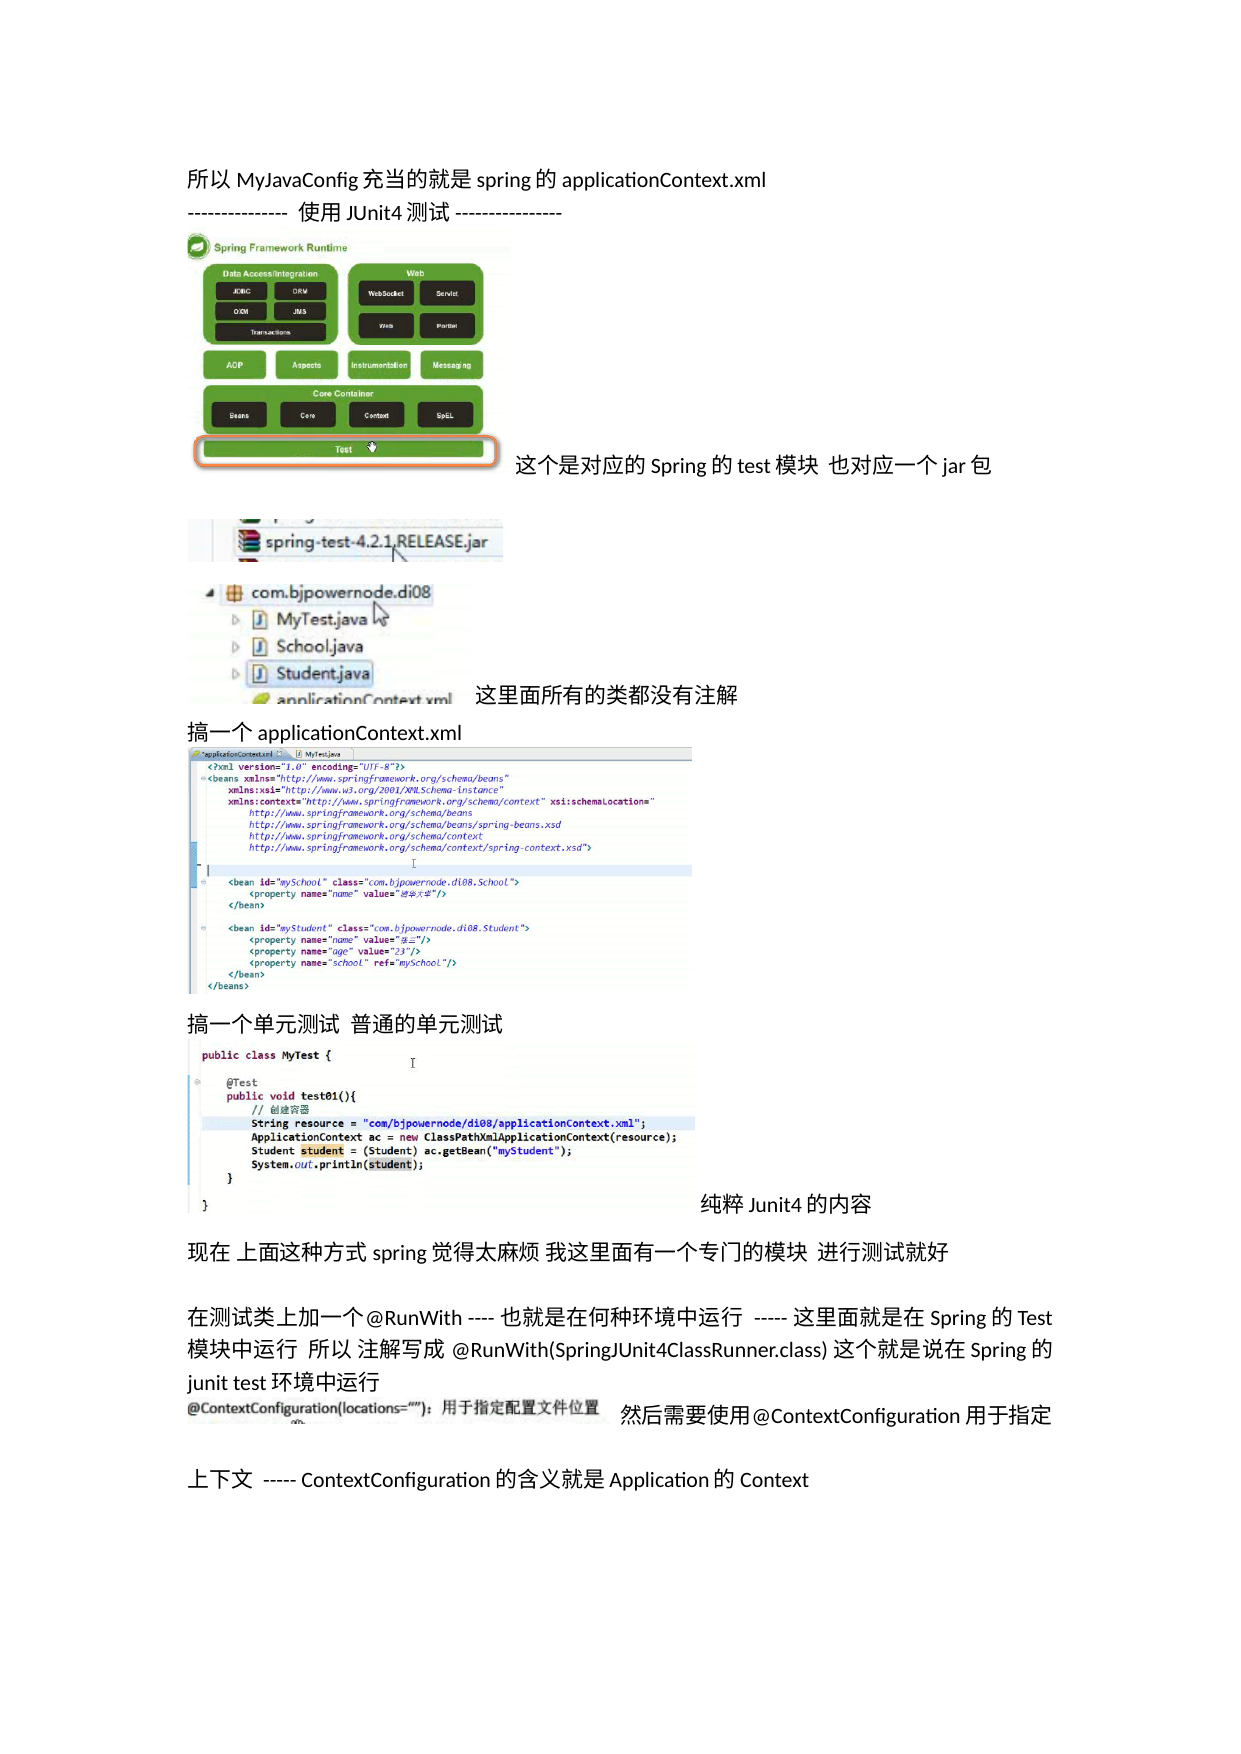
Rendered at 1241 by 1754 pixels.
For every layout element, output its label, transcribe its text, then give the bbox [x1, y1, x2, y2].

picture [187, 1397, 610, 1424]
text 现在 上面这种方式 spring觉得太麻烦 我这里面有一个专门的模块 进行测试就好 [187, 1234, 1053, 1267]
text 在测试类上加一个@RunWith ---- 也就是在何种环境中运行 ----- 这里面就是在Spring的Test模块中运行 所以 注解写成 @RunWith(SpringJUnit4ClassRunner.class) 这个就是说在Spring的junit test环境中运行 [187, 1299, 1053, 1397]
picture [187, 584, 471, 704]
text 所以 MyJavaConfig充当的就是spring的applicationContext.xml [187, 162, 1053, 194]
picture [187, 227, 510, 474]
text 搞一个单元测试 普通的单元测试 [187, 1007, 1053, 1039]
text 搞一个applicationContext.xml [187, 714, 1053, 747]
picture [187, 1039, 696, 1213]
text --------------- 使用JUnit4测试 ---------------- [187, 194, 1053, 227]
picture [187, 747, 692, 994]
text 然后需要使用@ContextConfiguration用于指定上下文 ----- ContextConfiguration的含义就是Application的Context [187, 1397, 1053, 1494]
picture [187, 519, 504, 562]
